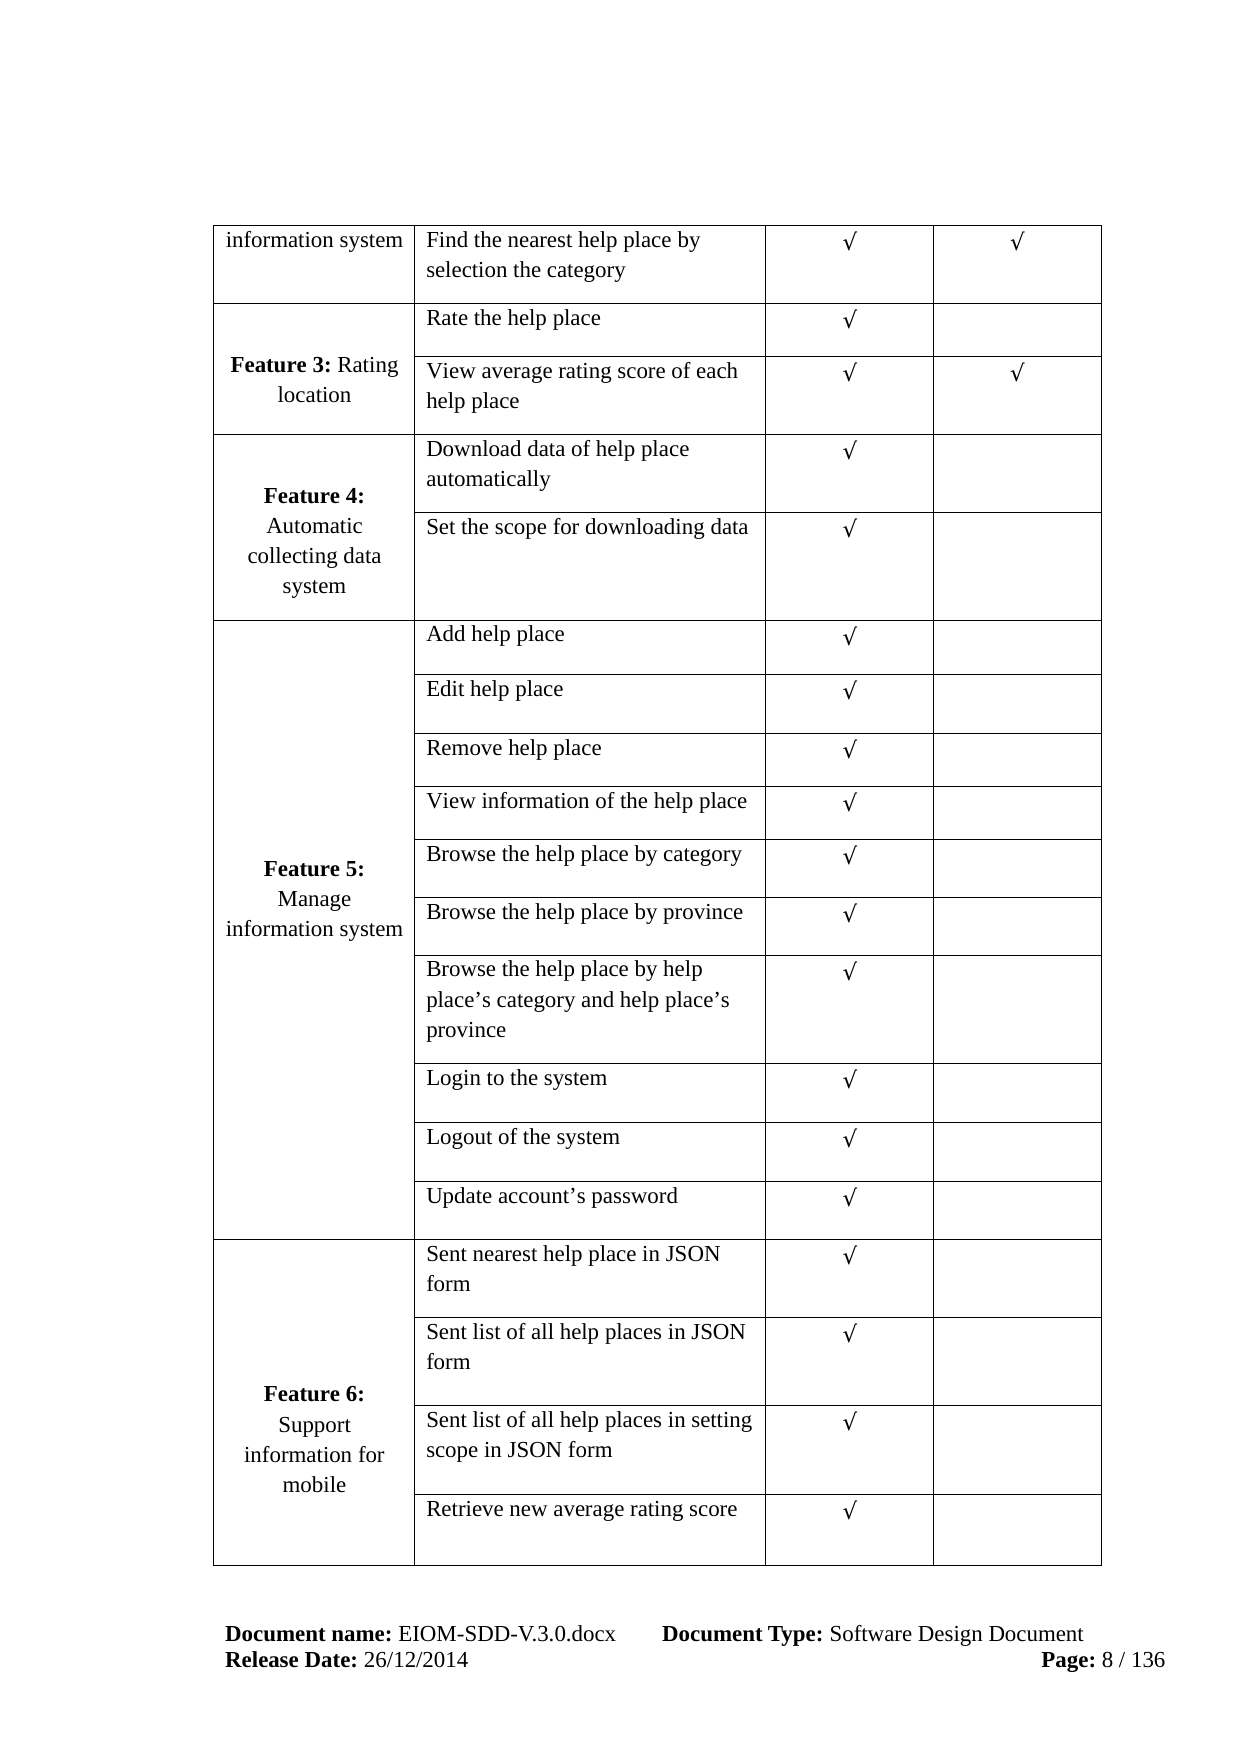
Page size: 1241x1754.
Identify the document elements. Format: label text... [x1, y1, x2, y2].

table_cell [934, 304, 1101, 356]
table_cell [214, 226, 414, 303]
table_cell Sent list of all help places in setting scope in JSON form [415, 1406, 765, 1493]
table_cell Feature 6: Support information for mobile [214, 1240, 414, 1565]
table_cell Login to the system [415, 1064, 765, 1122]
table_cell √ [766, 226, 933, 303]
table_cell √ [766, 435, 933, 512]
table_cell √ [766, 1123, 933, 1181]
table_cell √ [766, 621, 933, 674]
table_cell √ [766, 675, 933, 733]
table_cell √ [766, 357, 933, 434]
table_cell √ [766, 898, 933, 954]
table_cell Sent list of all help places in JSON form [415, 1318, 765, 1404]
table_cell View average rating score of each help place [415, 357, 765, 434]
table_cell √ [766, 1064, 933, 1122]
table_cell Set the scope for downloading data [415, 513, 765, 619]
table_cell [934, 898, 1101, 954]
table_cell Sent nearest help place in JSON form [415, 1240, 765, 1317]
table_cell Feature 4: Automatic collecting data system [214, 435, 414, 619]
table_cell √ [766, 513, 933, 619]
table_cell √ [766, 840, 933, 897]
table_cell √ [766, 304, 933, 356]
table_cell View information of the help place [415, 787, 765, 839]
table_cell [934, 1064, 1101, 1122]
table_cell Browse the help place by help place’s category and help place’s province [415, 956, 765, 1063]
table_cell [934, 621, 1101, 674]
table_cell √ [766, 1240, 933, 1317]
table_cell √ [934, 357, 1101, 434]
table_cell Rate the help place [415, 304, 765, 356]
table_cell [934, 787, 1101, 839]
table_cell √ [766, 1318, 933, 1404]
table_cell √ [766, 956, 933, 1063]
table_cell Logout of the system [415, 1123, 765, 1181]
table_cell Update account’s password [415, 1182, 765, 1239]
table_cell Retrieve new average rating score [415, 1495, 765, 1565]
table_cell [934, 513, 1101, 619]
table_cell [934, 675, 1101, 733]
table_cell [934, 1406, 1101, 1493]
table_cell √ [766, 1406, 933, 1493]
table_cell [934, 1240, 1101, 1317]
table_cell Browse the help place by province [415, 898, 765, 954]
table_cell Edit help place [415, 675, 765, 733]
table_cell Feature 5: Manage information system [214, 621, 414, 1239]
table_cell √ [766, 1182, 933, 1239]
table_cell √ [934, 226, 1101, 303]
table_cell [934, 1182, 1101, 1239]
table_cell [934, 1123, 1101, 1181]
table_cell √ [766, 734, 933, 786]
table_cell Remove help place [415, 734, 765, 786]
table_cell [934, 1318, 1101, 1404]
table_cell [934, 734, 1101, 786]
table_cell Find the nearest help place by selection the category [415, 226, 765, 303]
table_cell [934, 956, 1101, 1063]
table_cell [934, 435, 1101, 512]
table_cell √ [766, 787, 933, 839]
table_cell √ [766, 1495, 933, 1565]
table_cell Download data of help place automatically [415, 435, 765, 512]
table_cell [934, 1495, 1101, 1565]
table_cell Add help place [415, 621, 765, 674]
table_cell Feature 3: Rating location [214, 304, 414, 434]
table_cell [934, 840, 1101, 897]
table_cell Browse the help place by category [415, 840, 765, 897]
